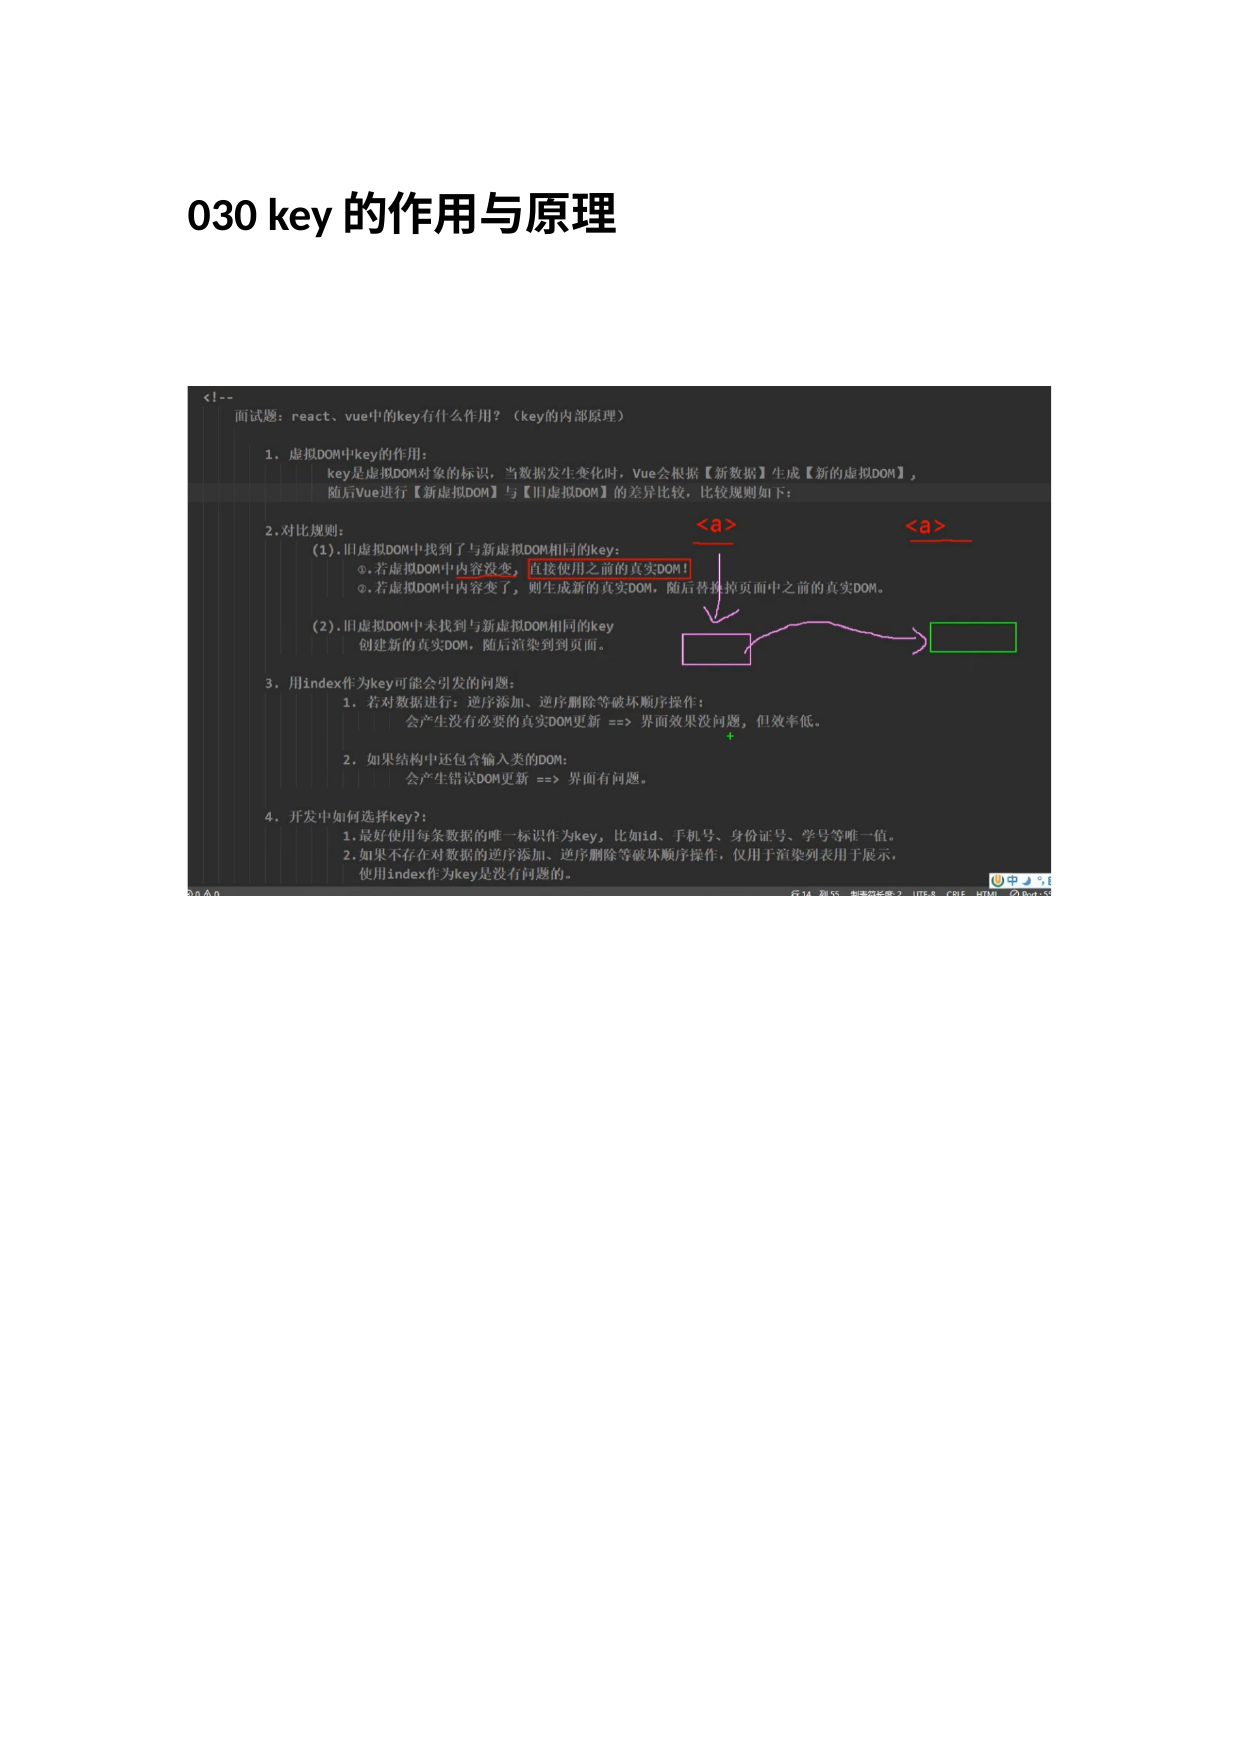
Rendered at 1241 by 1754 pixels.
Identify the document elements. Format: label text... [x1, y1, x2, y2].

picture [187, 386, 1052, 896]
subtitle 030 key的作用与原理 [187, 162, 1053, 259]
